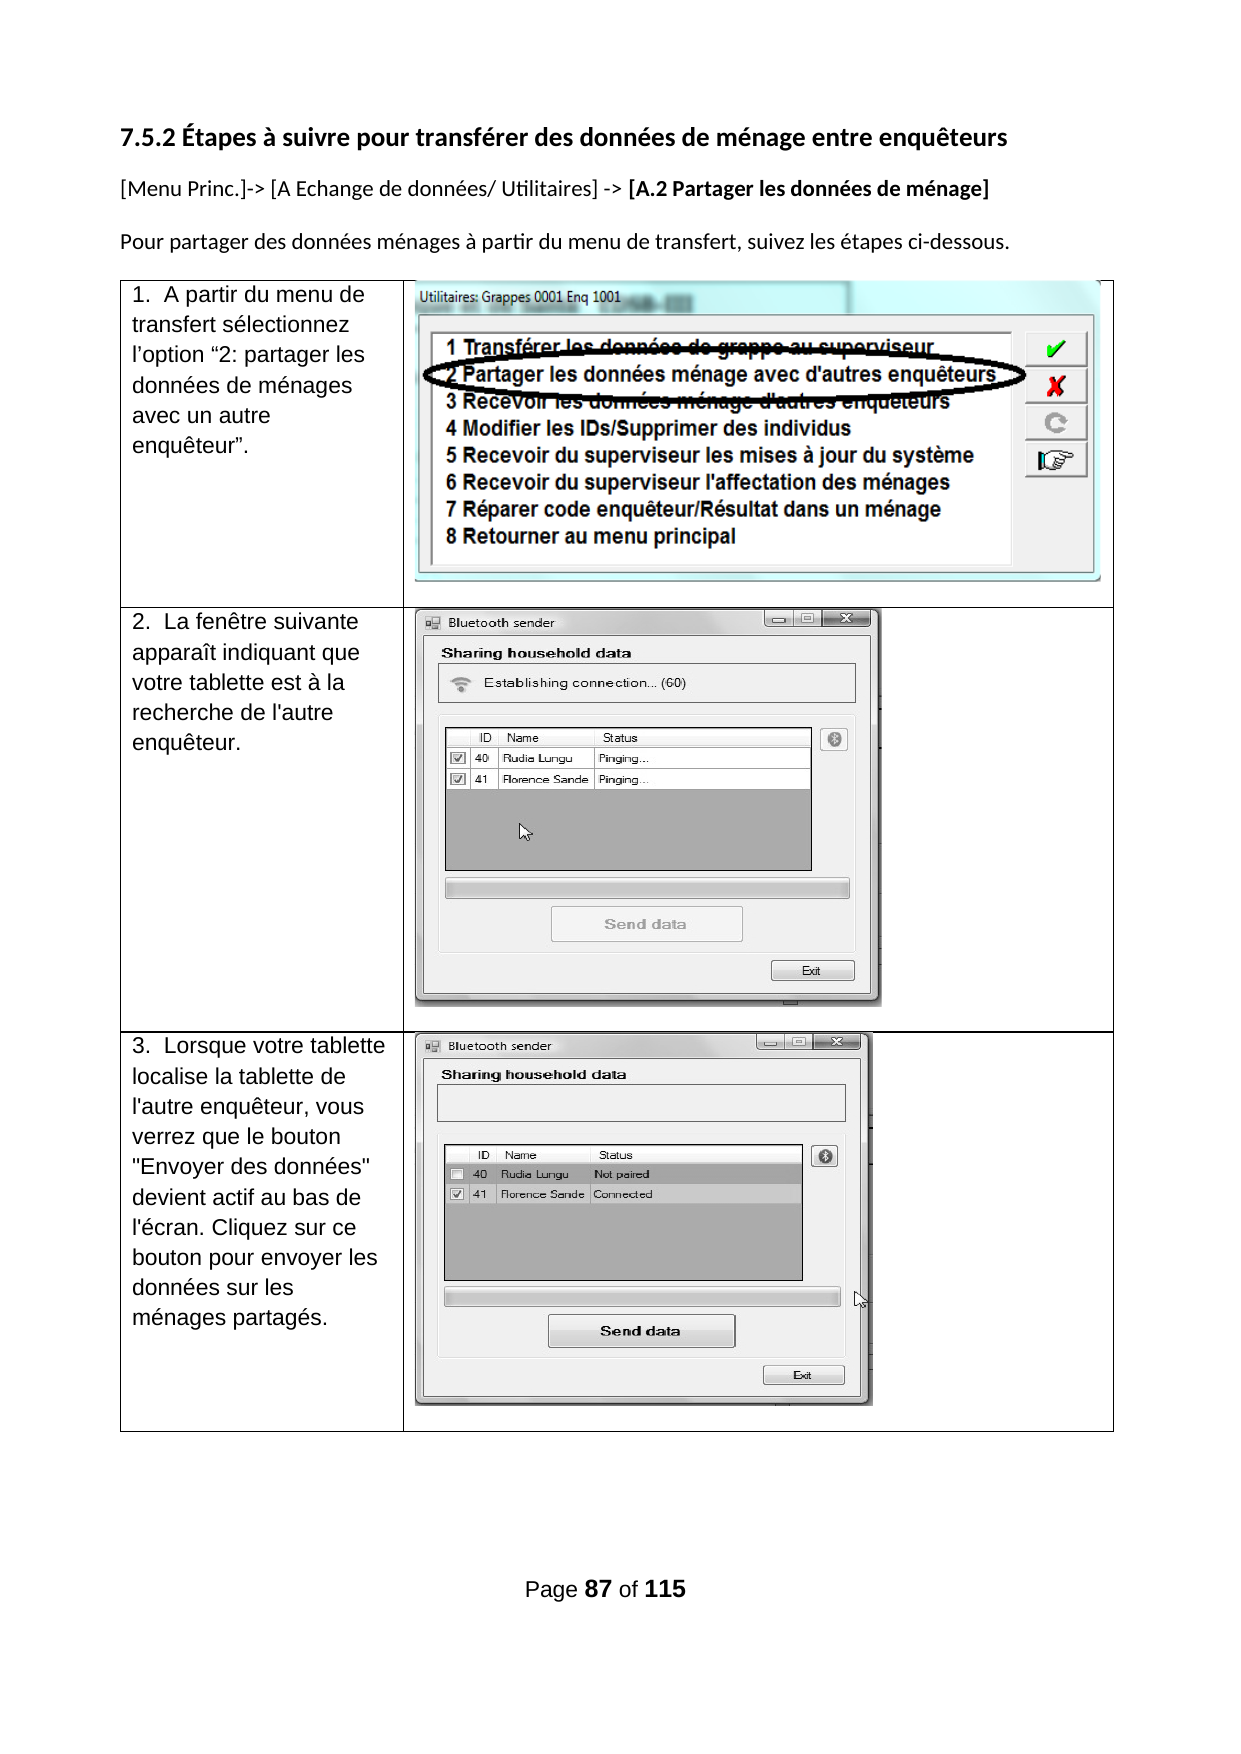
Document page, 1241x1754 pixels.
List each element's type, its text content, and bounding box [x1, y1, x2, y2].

table_cell 2. La fenêtre suivante apparaît indiquant que votre tablette est à la recherche de l'autre enquêteur. [121, 608, 403, 1031]
text Pour partager des données ménages à partir du menu de transfert, suivez les étapes ci-dessous. [120, 227, 1090, 255]
subtitle 7.5.2 Étapes à suivre pour transférer des données de ménage entre enquêteurs [120, 120, 1090, 153]
picture [414, 608, 882, 1007]
picture [414, 1032, 873, 1406]
table_cell 3. Lorsque votre tablette localise la tablette de l'autre enquêteur, vous verrez que le bouton "Envoyer des données" devient actif au bas de l'écran. Cliquez sur ce bouton pour envoyer les données sur les ménages partagés. [121, 1033, 403, 1431]
table_header 1. A partir du menu de transfert sélectionnez l’option “2: partager les données de ménages avec un autre enquêteur”. [121, 281, 403, 607]
table_header [404, 281, 1113, 607]
text [Menu Princ.]-> [A Echange de données/ Utilitaires] -> [A.2 Partager les données de ménage] [120, 174, 1090, 202]
picture [414, 280, 1101, 583]
table_cell [404, 608, 1113, 1031]
table_cell [404, 1033, 1113, 1431]
